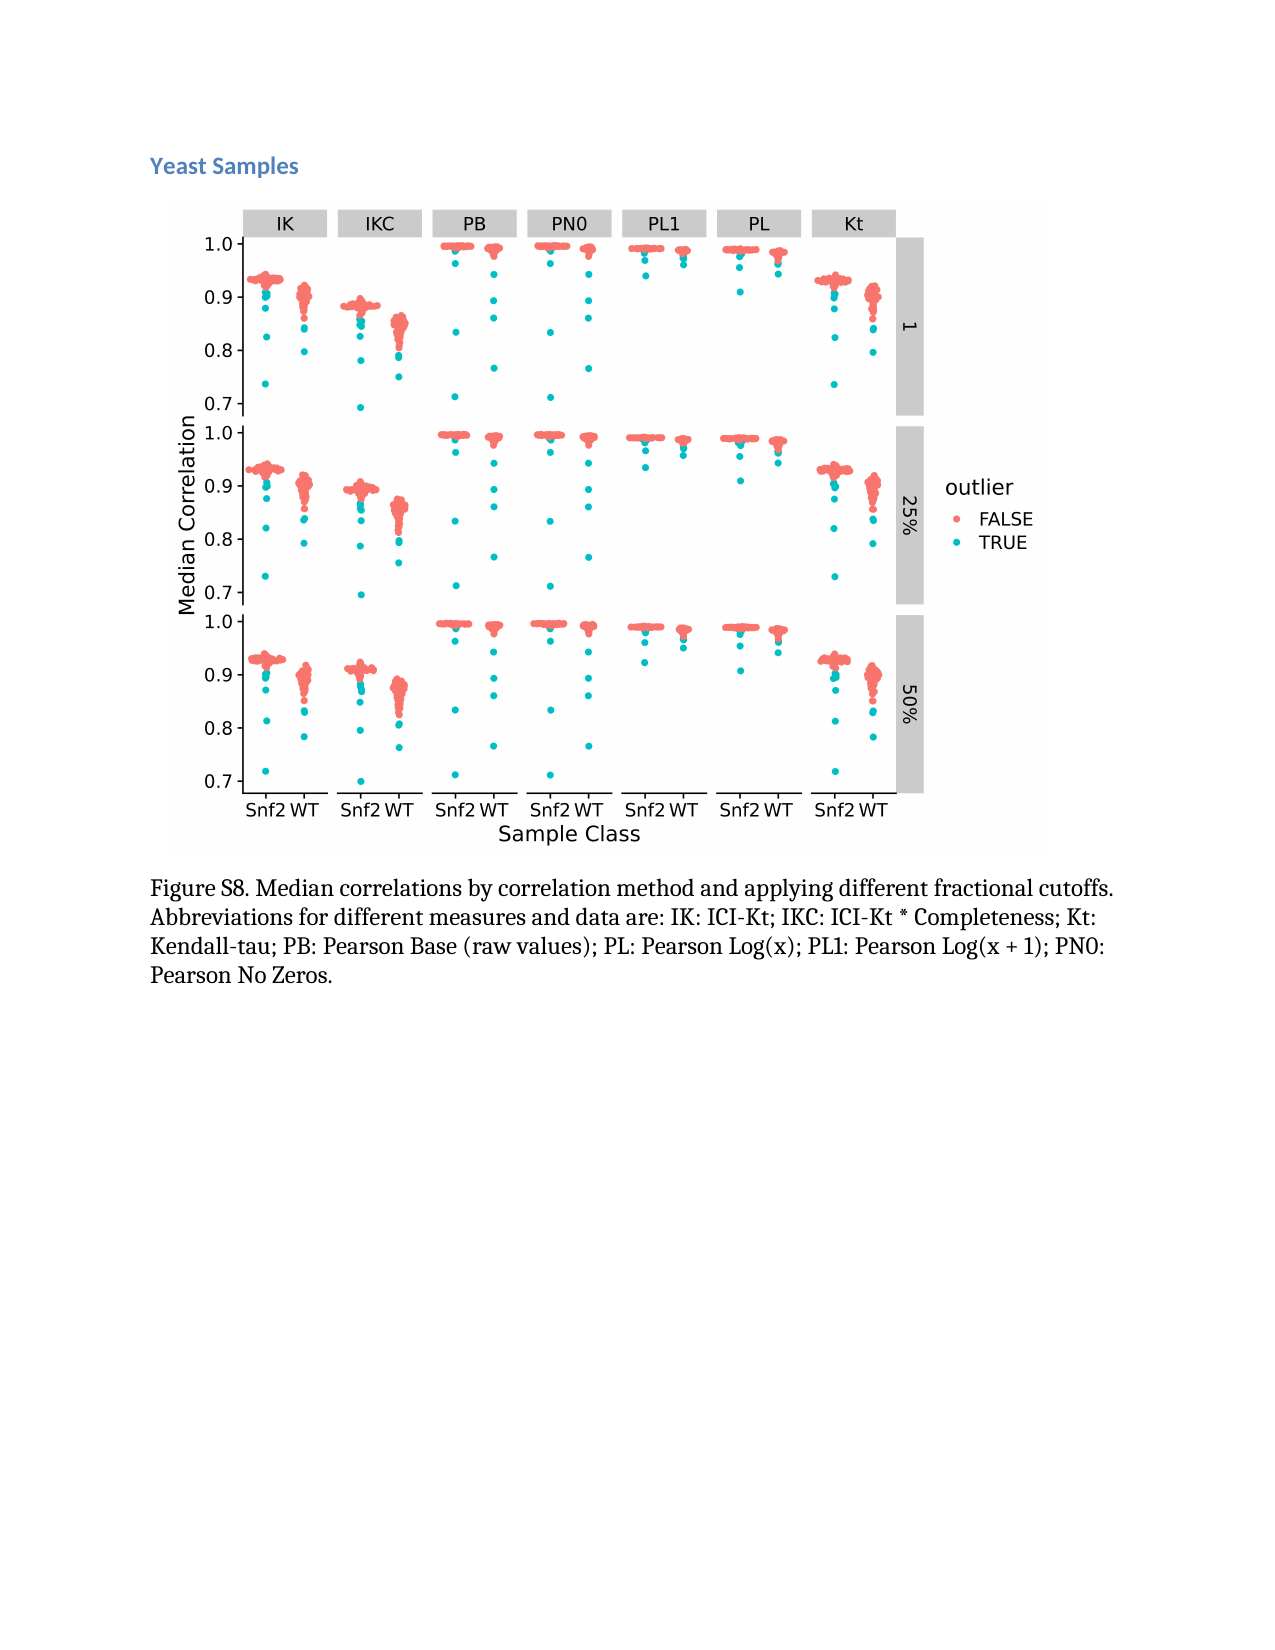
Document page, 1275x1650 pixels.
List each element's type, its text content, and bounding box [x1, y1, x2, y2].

subtitle Yeast Samples [150, 150, 1125, 181]
picture [168, 199, 1044, 856]
text Figure S8. Median correlations by correlation method and applying different fractional cutoffs. Abbreviations for different measures and data are: IK: ICI-Kt; IKC: ICI-Kt * Completeness; Kt: Kendall-tau; PB: Pearson Base (raw values); PL: Pearson Log(x); PL1: Pearson Log(x + 1); PN0: Pearson No Zeros. [150, 874, 1125, 989]
